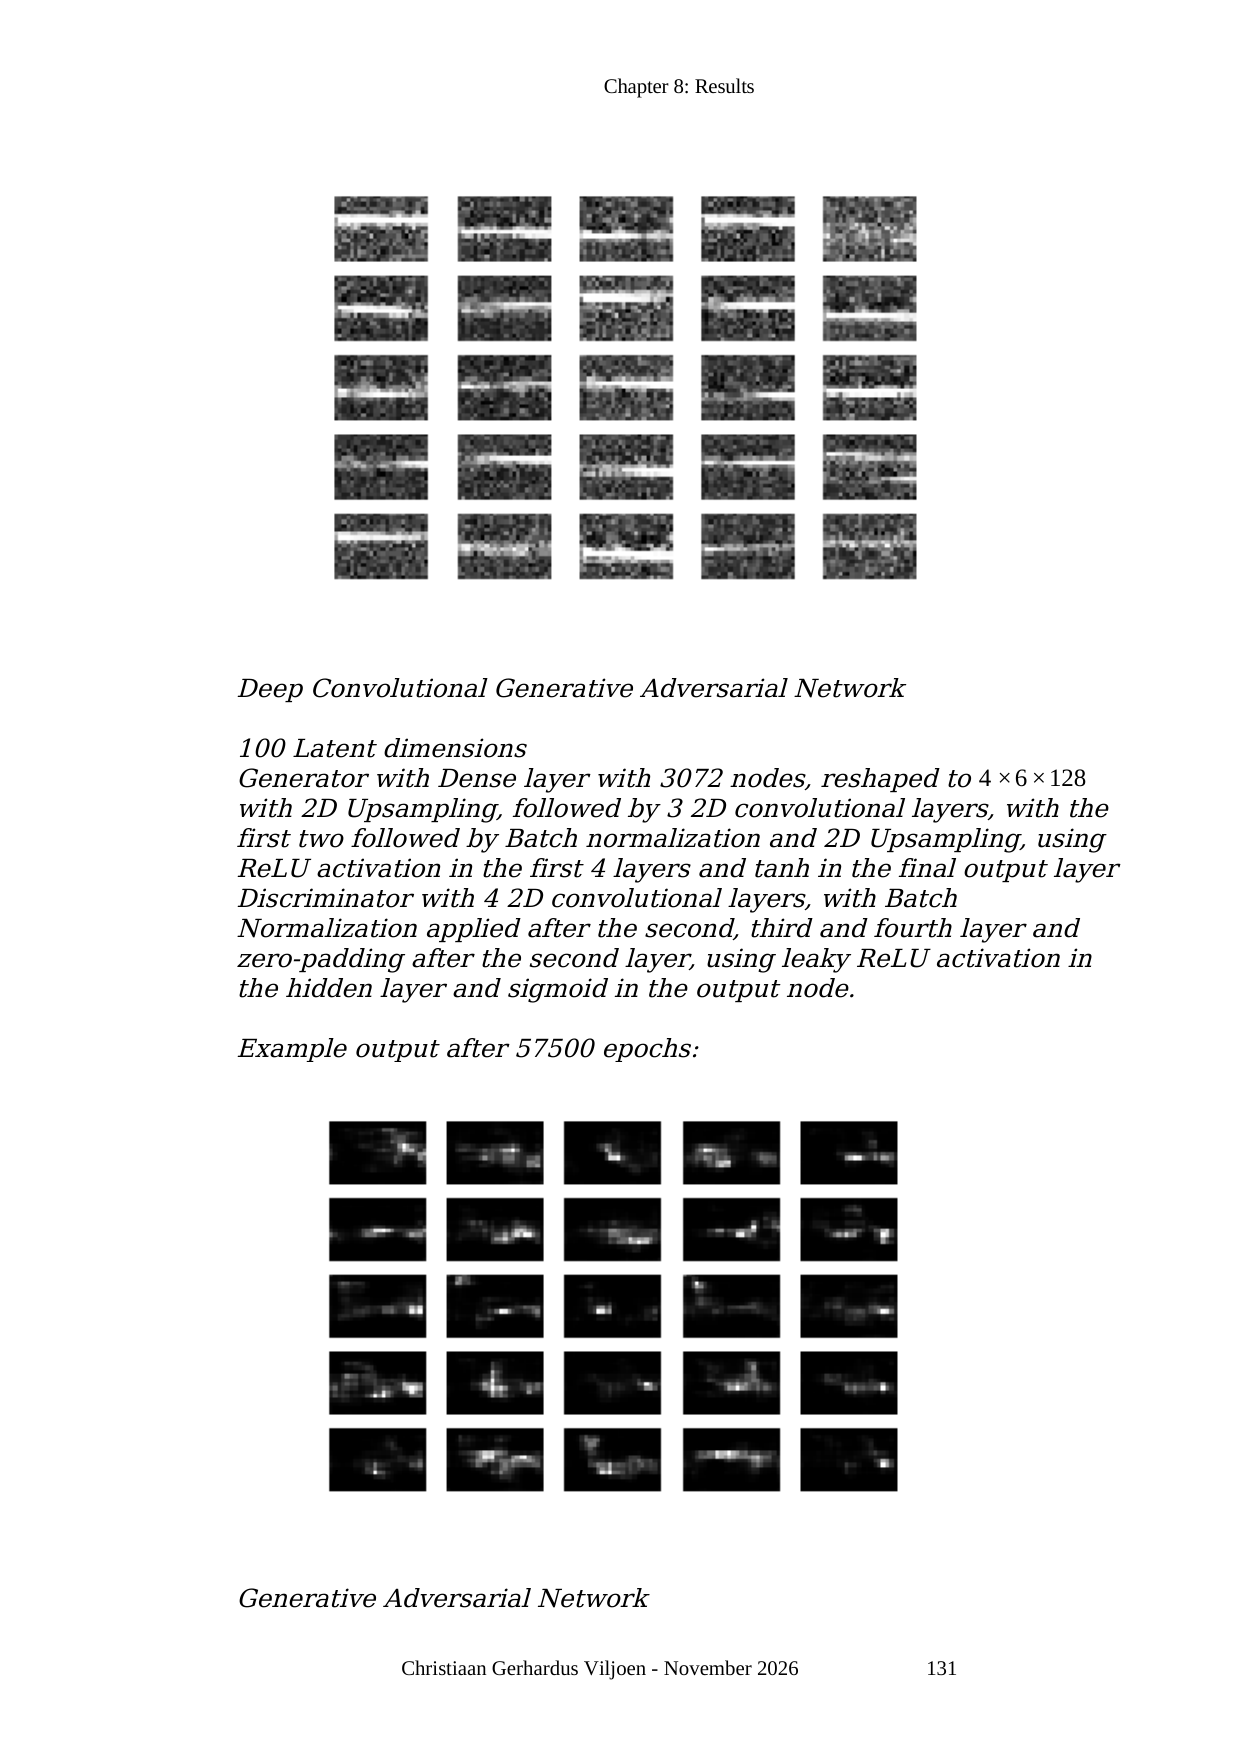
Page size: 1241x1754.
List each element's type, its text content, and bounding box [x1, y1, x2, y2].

text Example output after 57500 epochs: [236, 1033, 1122, 1063]
picture [236, 1062, 971, 1553]
text Generative Adversarial Network [236, 1582, 1122, 1612]
picture [236, 135, 998, 643]
text Deep Convolutional Generative Adversarial Network [236, 673, 1122, 703]
text Generator with Dense layer with 3072 nodes, reshaped to with 2D Upsampling, followed by 3 2D convolutional layers, with the first two followed by Batch normalization and 2D Upsampling, using ReLU activation in the first 4 layers and tanh in the final output layer [236, 763, 1122, 883]
text 100 Latent dimensions [236, 733, 1122, 763]
text Discriminator with 4 2D convolutional layers, with Batch Normalization applied after the second, third and fourth layer and zero-padding after the second layer, using leaky ReLU activation in the hidden layer and sigmoid in the output node. [236, 883, 1122, 1003]
